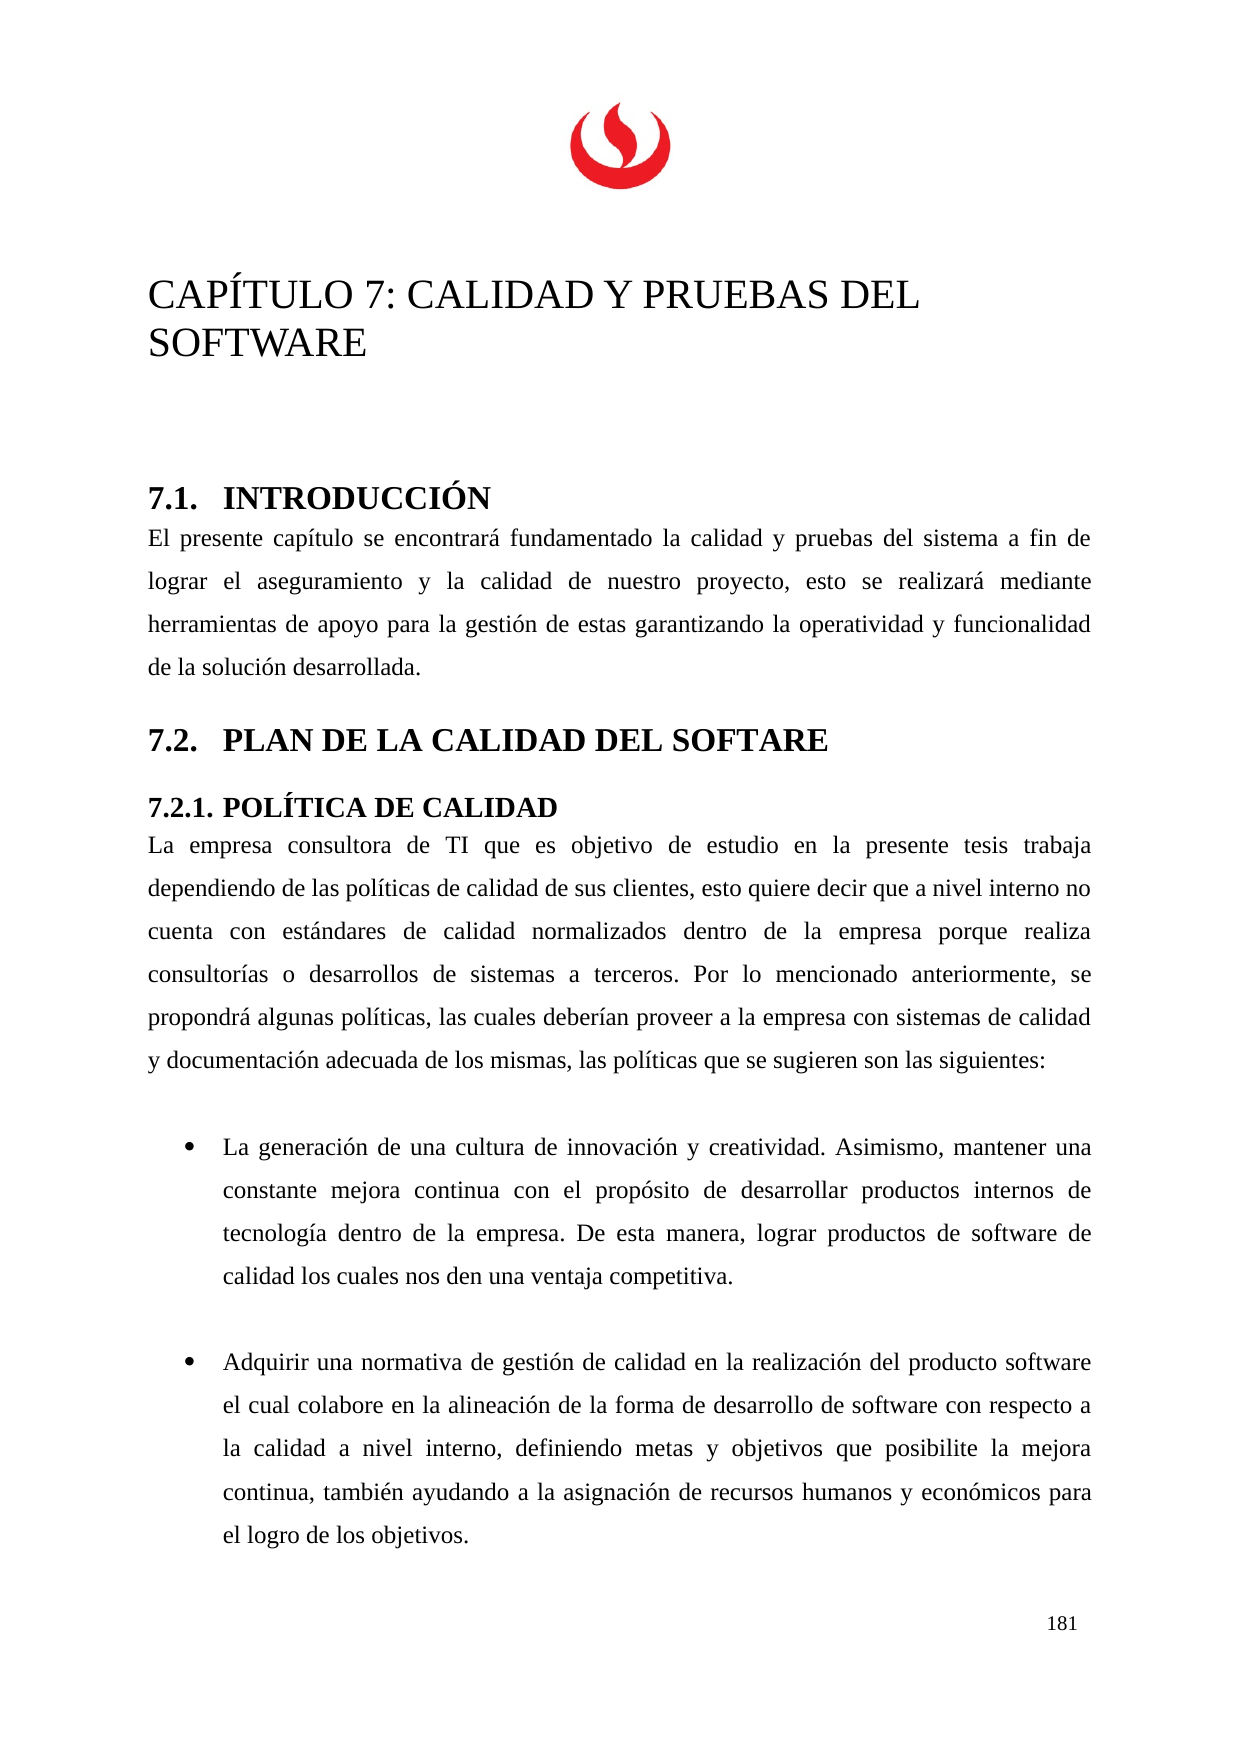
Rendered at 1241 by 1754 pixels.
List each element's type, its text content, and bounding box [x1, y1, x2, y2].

subtitle INTRODUCCIÓN [148, 478, 1092, 517]
subtitle PLAN DE LA CALIDAD DEL SOFTARE [148, 720, 1092, 759]
text El presente capítulo se encontrará fundamentado la calidad y pruebas del sistema a fin de lograr el aseguramiento y la calidad de nuestro proyecto, esto se realizará mediante herramientas de apoyo para la gestión de estas garantizando la operatividad y funcionalidad de la solución desarrollada. [148, 523, 1092, 681]
text La empresa consultora de TI que es objetivo de estudio en la presente tesis trabaja dependiendo de las políticas de calidad de sus clientes, esto quiere decir que a nivel interno no cuenta con estándares de calidad normalizados dentro de la empresa porque realiza consultorías o desarrollos de sistemas a terceros. Por lo mencionado anteriormente, se propondrá algunas políticas, las cuales deberían proveer a la empresa con sistemas de calidad y documentación adecuada de los mismas, las políticas que se sugieren son las siguientes: [148, 830, 1092, 1074]
subtitle POLÍTICA DE CALIDAD [148, 790, 1092, 823]
list Adquirir una normativa de gestión de calidad en la realización del producto software el cual colabore en la alineación de la forma de desarrollo de software con respecto a la calidad a nivel interno, definiendo metas y objetivos que posibilite la mejora continua, también ayudando a la asignación de recursos humanos y económicos para el logro de los objetivos. [185, 1347, 1092, 1548]
picture [497, 70, 744, 221]
list La generación de una cultura de innovación y creatividad. Asimismo, mantener una constante mejora continua con el propósito de desarrollar productos internos de tecnología dentro de la empresa. De esta manera, lograr productos de software de calidad los cuales nos den una ventaja competitiva. [185, 1132, 1092, 1290]
subtitle CAPÍTULO 7: CALIDAD Y PRUEBAS DEL SOFTWARE [148, 270, 1092, 366]
